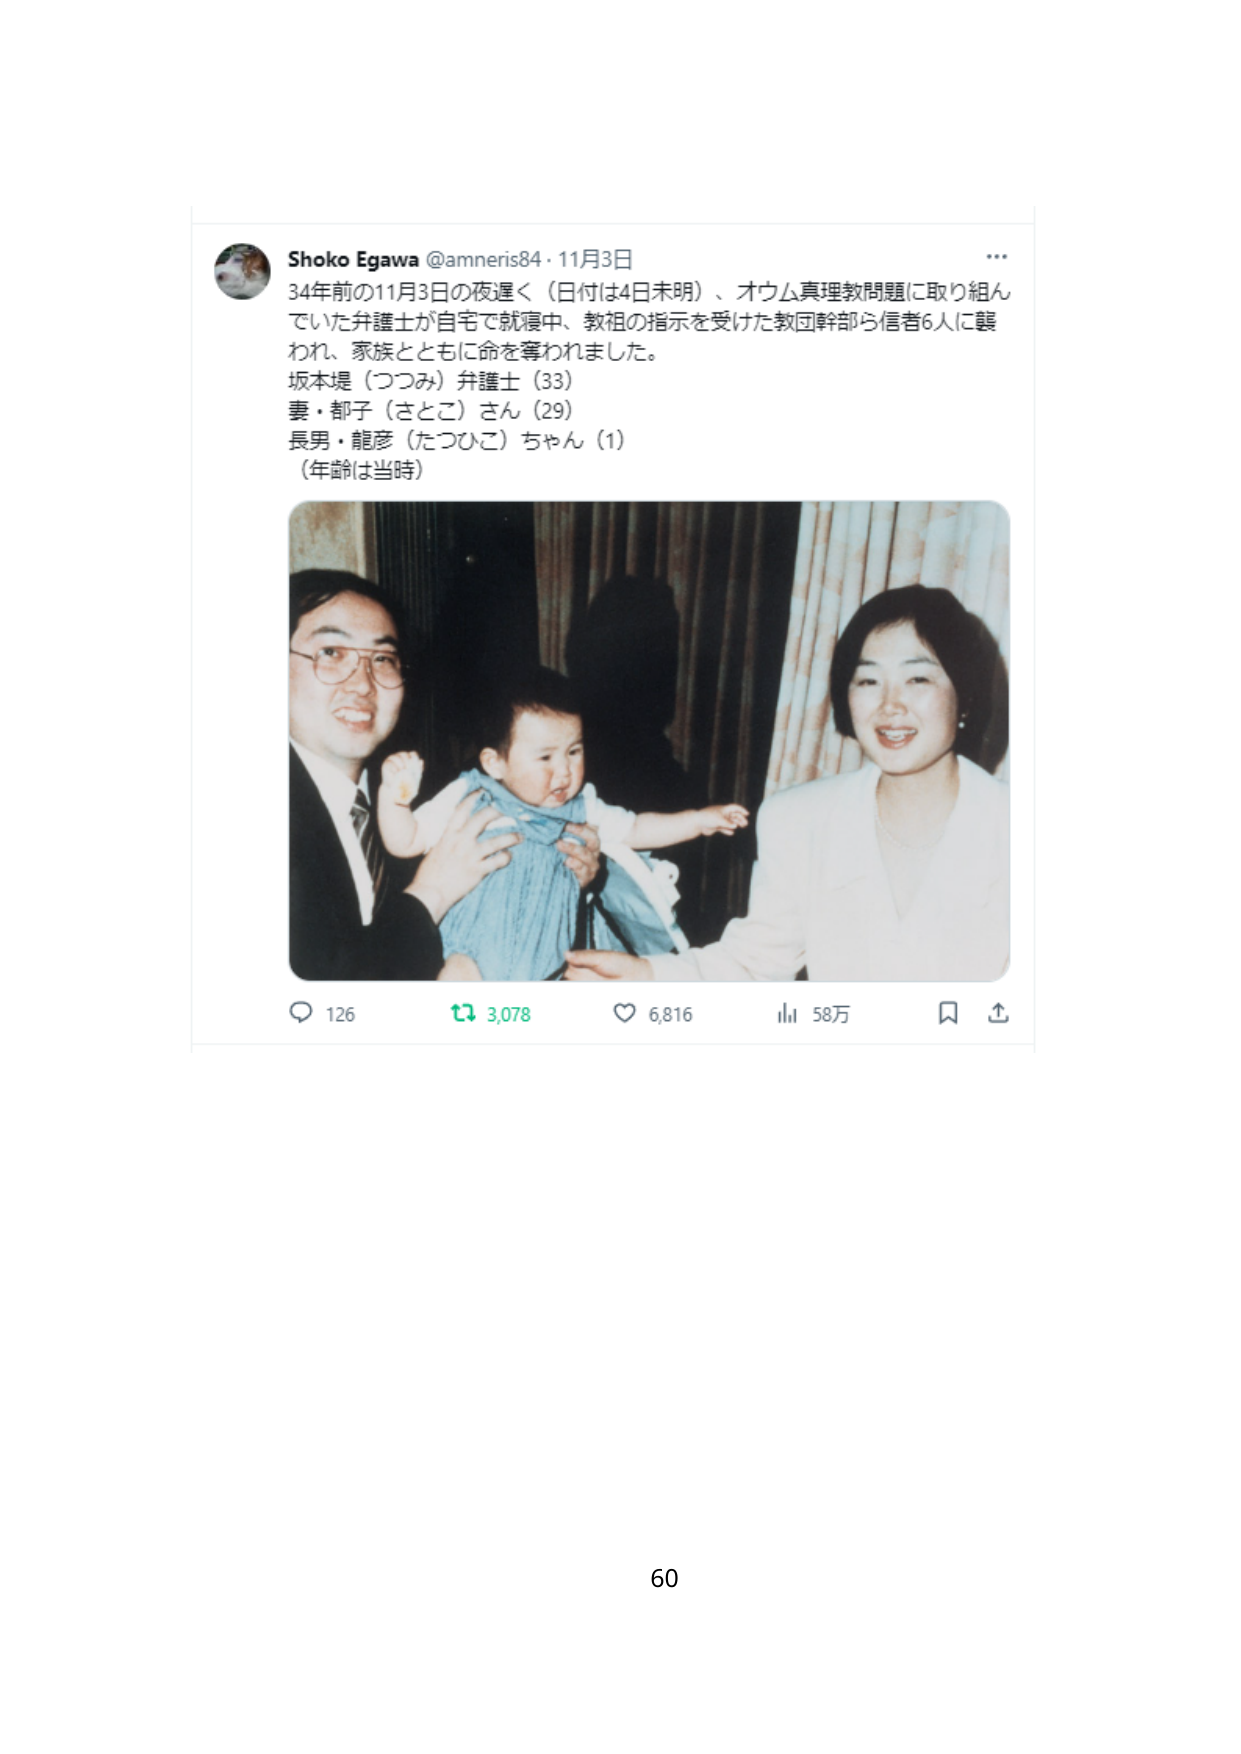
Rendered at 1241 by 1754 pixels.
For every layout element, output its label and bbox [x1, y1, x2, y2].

picture [177, 206, 1045, 1053]
